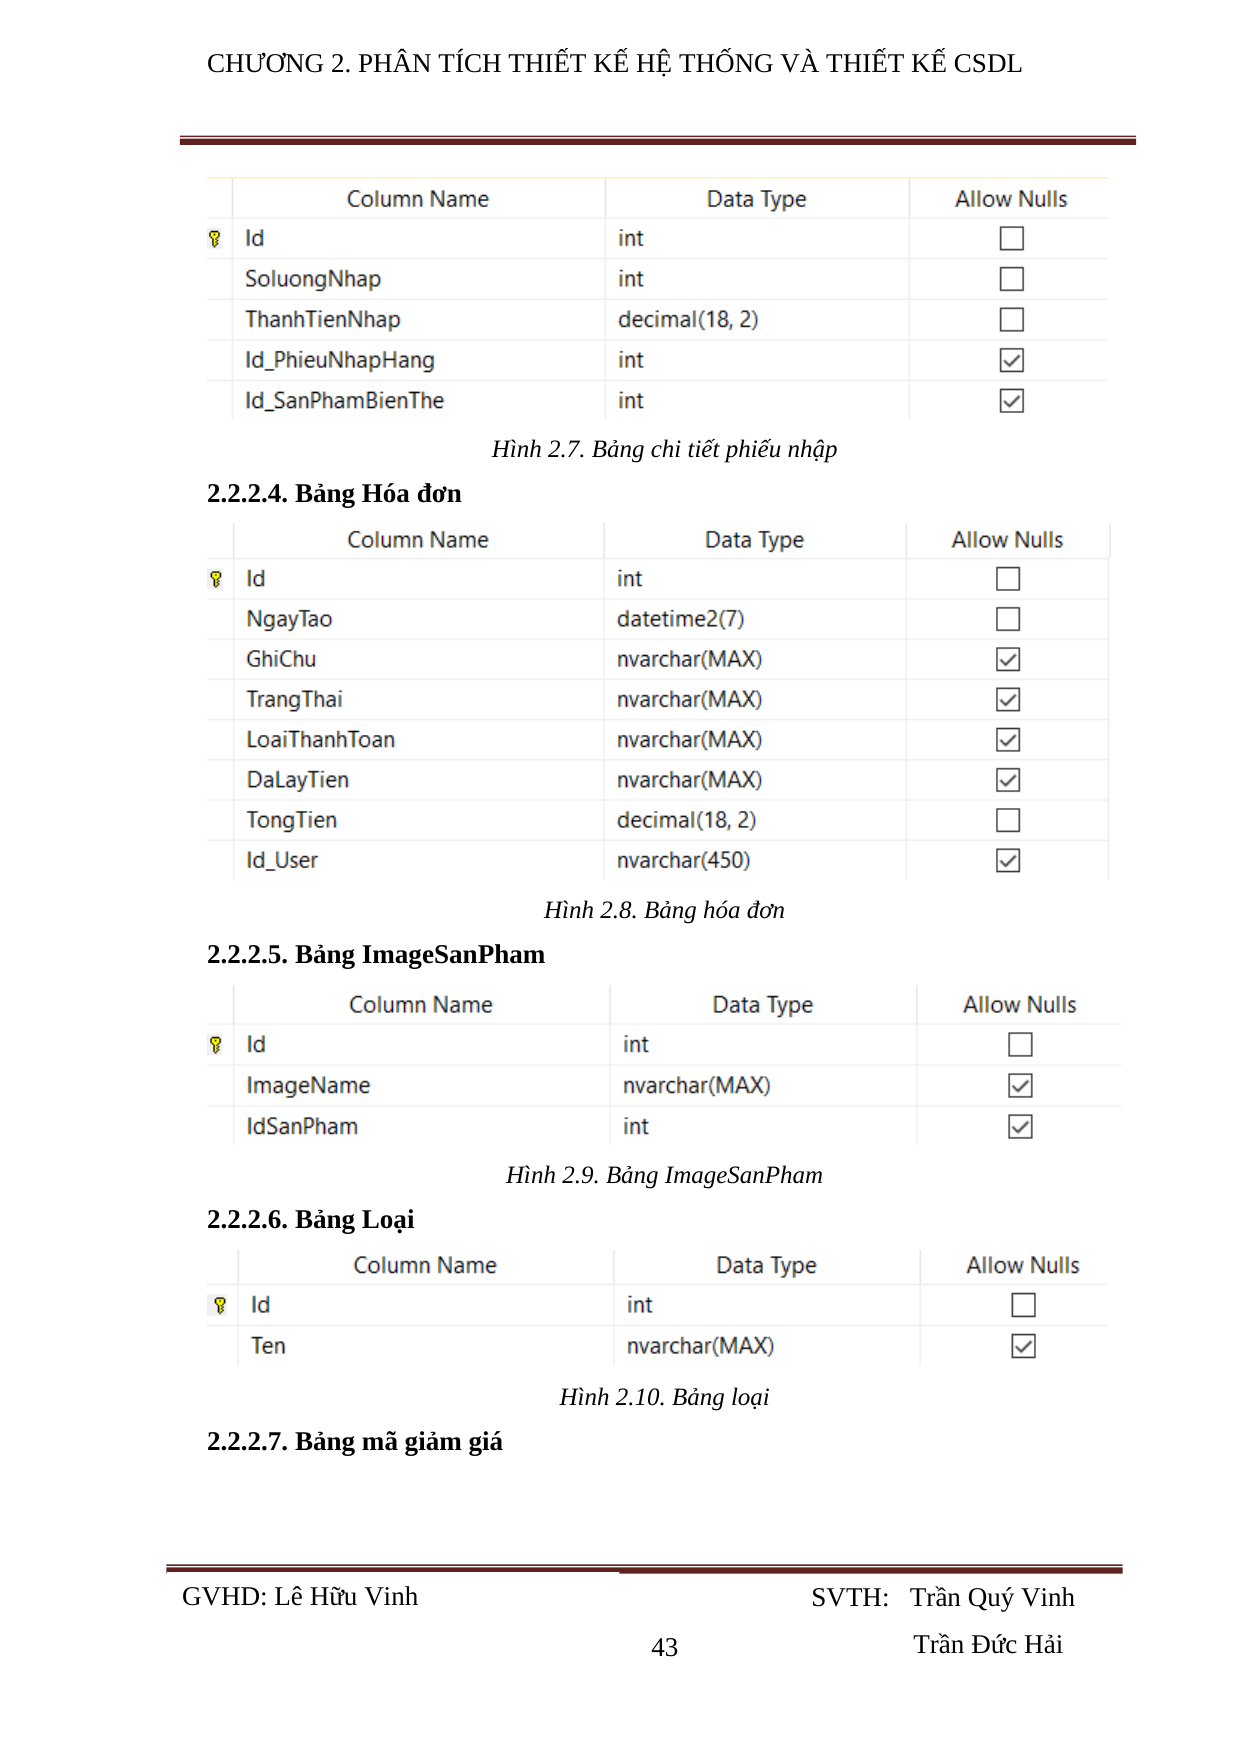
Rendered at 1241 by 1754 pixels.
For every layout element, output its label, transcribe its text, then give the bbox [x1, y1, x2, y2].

subtitle Bảng mã giảm giá [118, 1425, 1122, 1456]
subtitle Bảng ImageSanPham [118, 938, 1122, 969]
picture [206, 177, 1108, 419]
picture [206, 1250, 1108, 1366]
picture [206, 985, 1122, 1145]
subtitle Bảng Hóa đơn [118, 477, 1122, 508]
picture [206, 523, 1114, 880]
subtitle Bảng Loại [118, 1203, 1122, 1235]
